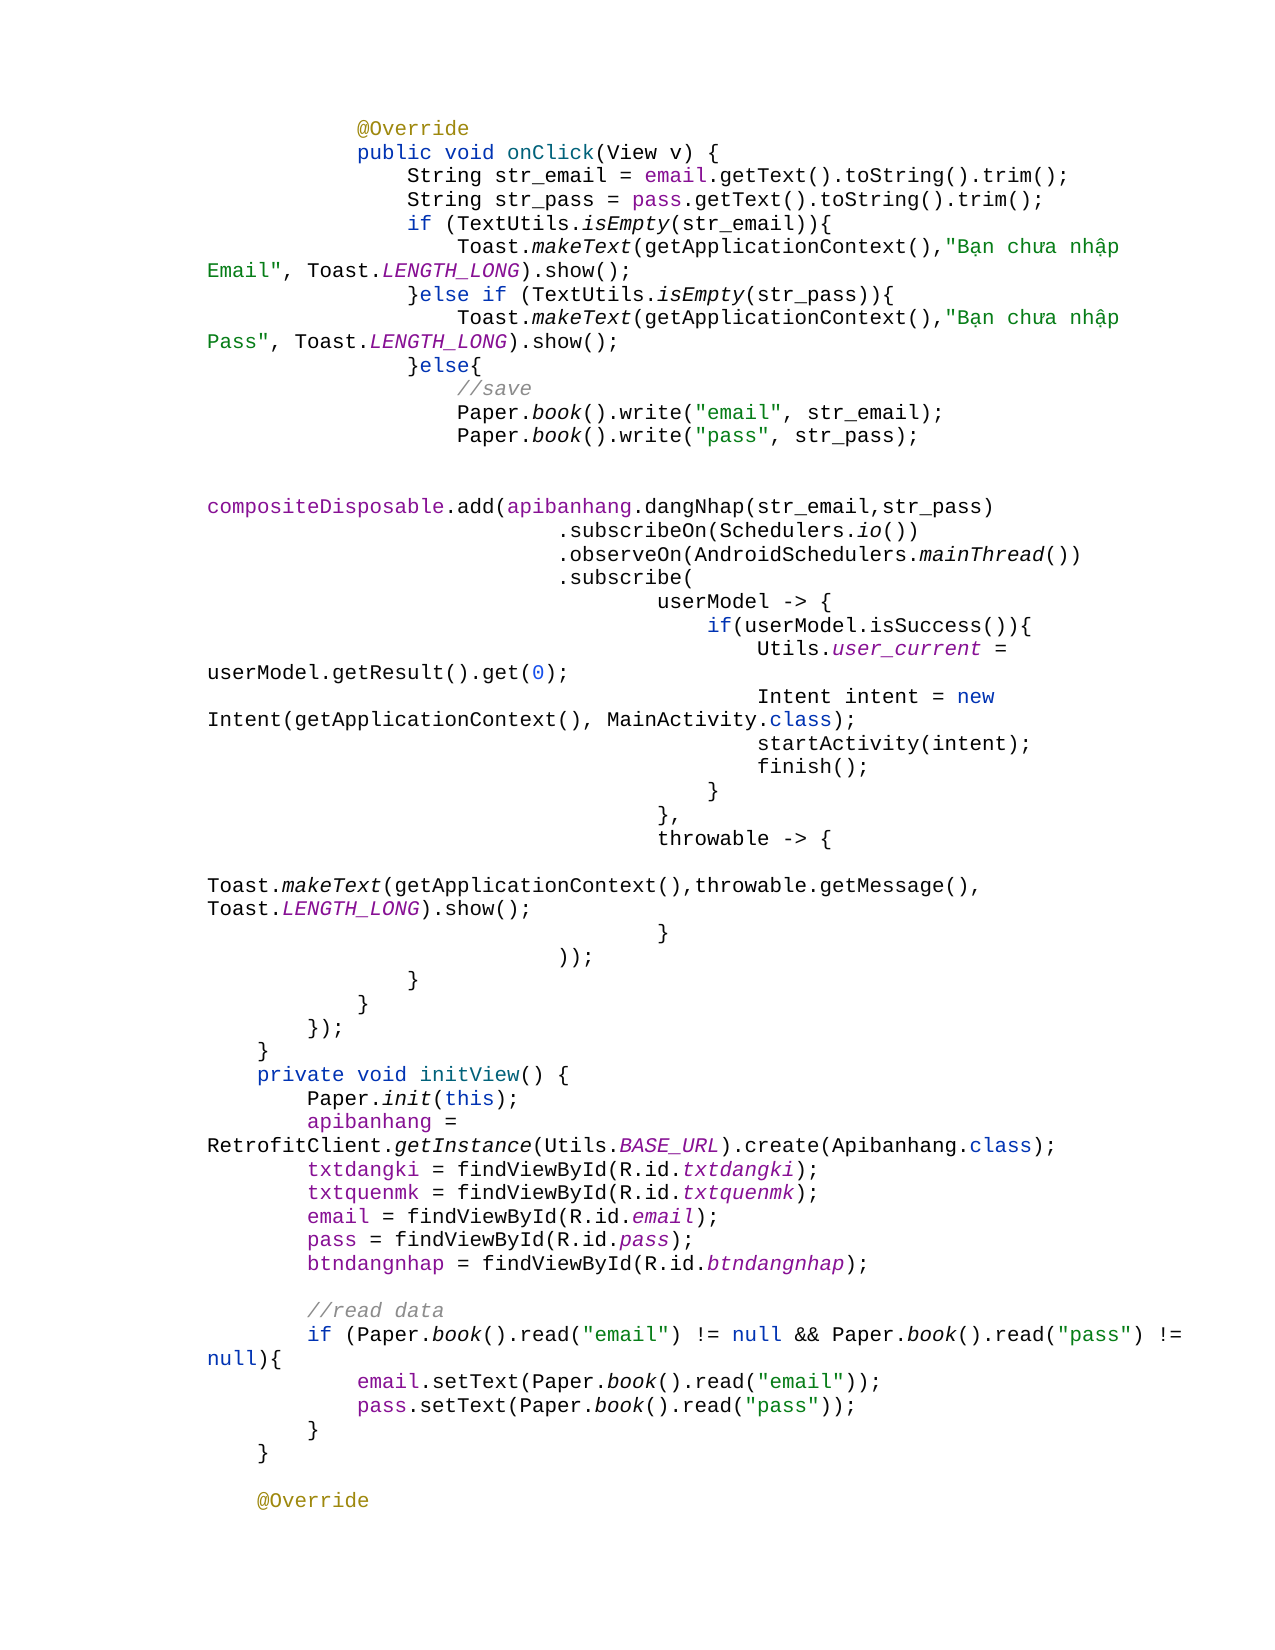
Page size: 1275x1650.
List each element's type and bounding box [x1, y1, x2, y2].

text [207, 118, 1186, 1513]
